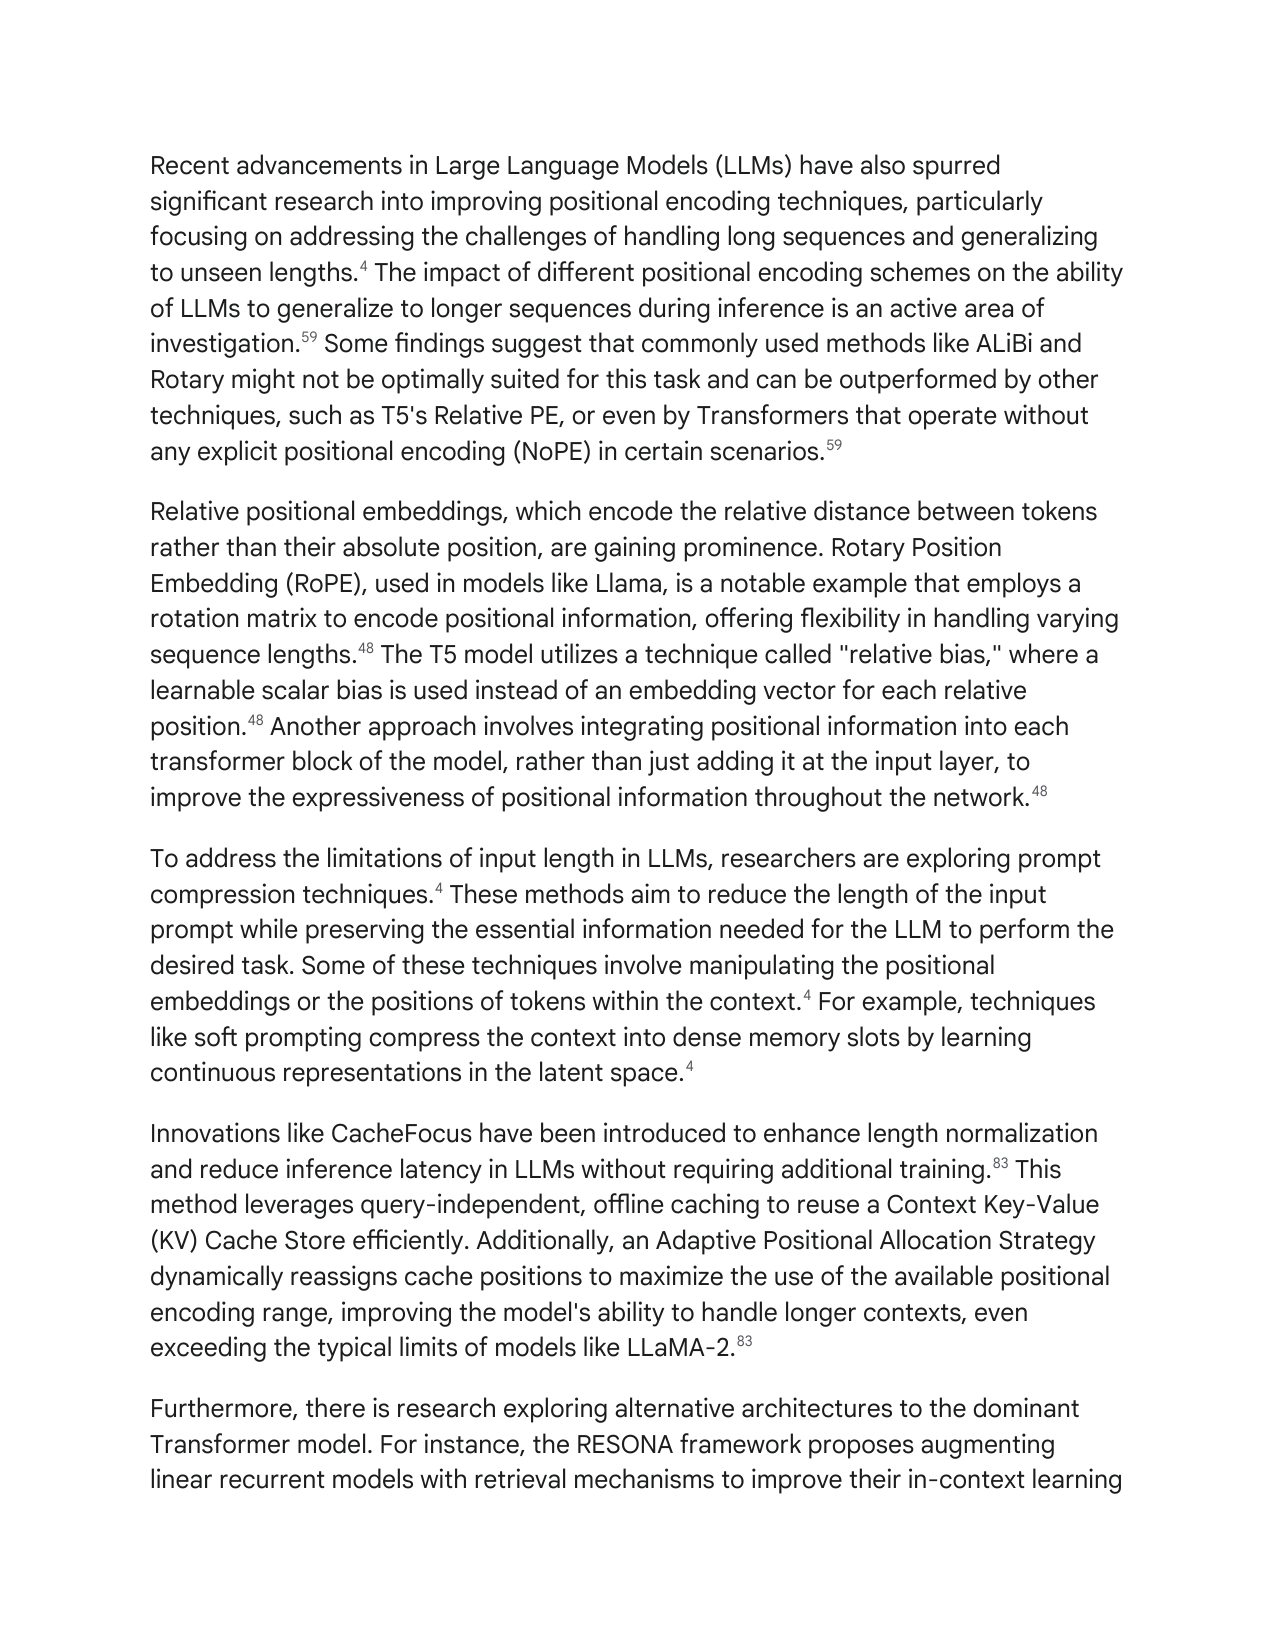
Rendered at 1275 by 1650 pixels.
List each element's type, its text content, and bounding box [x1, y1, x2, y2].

text Relative positional embeddings, which encode the relative distance between tokens rather than their absolute position, are gaining prominence. Rotary Position Embedding (RoPE), used in models like Llama, is a notable example that employs a rotation matrix to encode positional information, offering flexibility in handling varying sequence lengths.48 The T5 model utilizes a technique called "relative bias," where a learnable scalar bias is used instead of an embedding vector for each relative position.48 Another approach involves integrating positional information into each transformer block of the model, rather than just adding it at the input layer, to improve the expressiveness of positional information throughout the network.48 [150, 497, 1125, 814]
text To address the limitations of input length in LLMs, researchers are exploring prompt compression techniques.4 These methods aim to reduce the length of the input prompt while preserving the essential information needed for the LLM to perform the desired task. Some of these techniques involve manipulating the positional embeddings or the positions of tokens within the context.4 For example, techniques like soft prompting compress the context into dense memory slots by learning continuous representations in the latent space.4 [150, 843, 1125, 1089]
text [150, 1393, 1125, 1496]
text Innovations like CacheFocus have been introduced to enhance length normalization and reduce inference latency in LLMs without requiring additional training.83 This method leverages query-independent, offline caching to reuse a Context Key-Value (KV) Cache Store efficiently. Additionally, an Adaptive Positional Allocation Strategy dynamically reassigns cache positions to maximize the use of the available positional encoding range, improving the model's ability to handle longer contexts, even exceeding the typical limits of models like LLaMA-2.83 [150, 1118, 1125, 1364]
text Recent advancements in Large Language Models (LLMs) have also spurred significant research into improving positional encoding techniques, particularly focusing on addressing the challenges of handling long sequences and generalizing to unseen lengths.4 The impact of different positional encoding schemes on the ability of LLMs to generalize to longer sequences during inference is an active area of investigation.59 Some findings suggest that commonly used methods like ALiBi and Rotary might not be optimally suited for this task and can be outperformed by other techniques, such as T5's Relative PE, or even by Transformers that operate without any explicit positional encoding (NoPE) in certain scenarios.59 [150, 150, 1125, 467]
